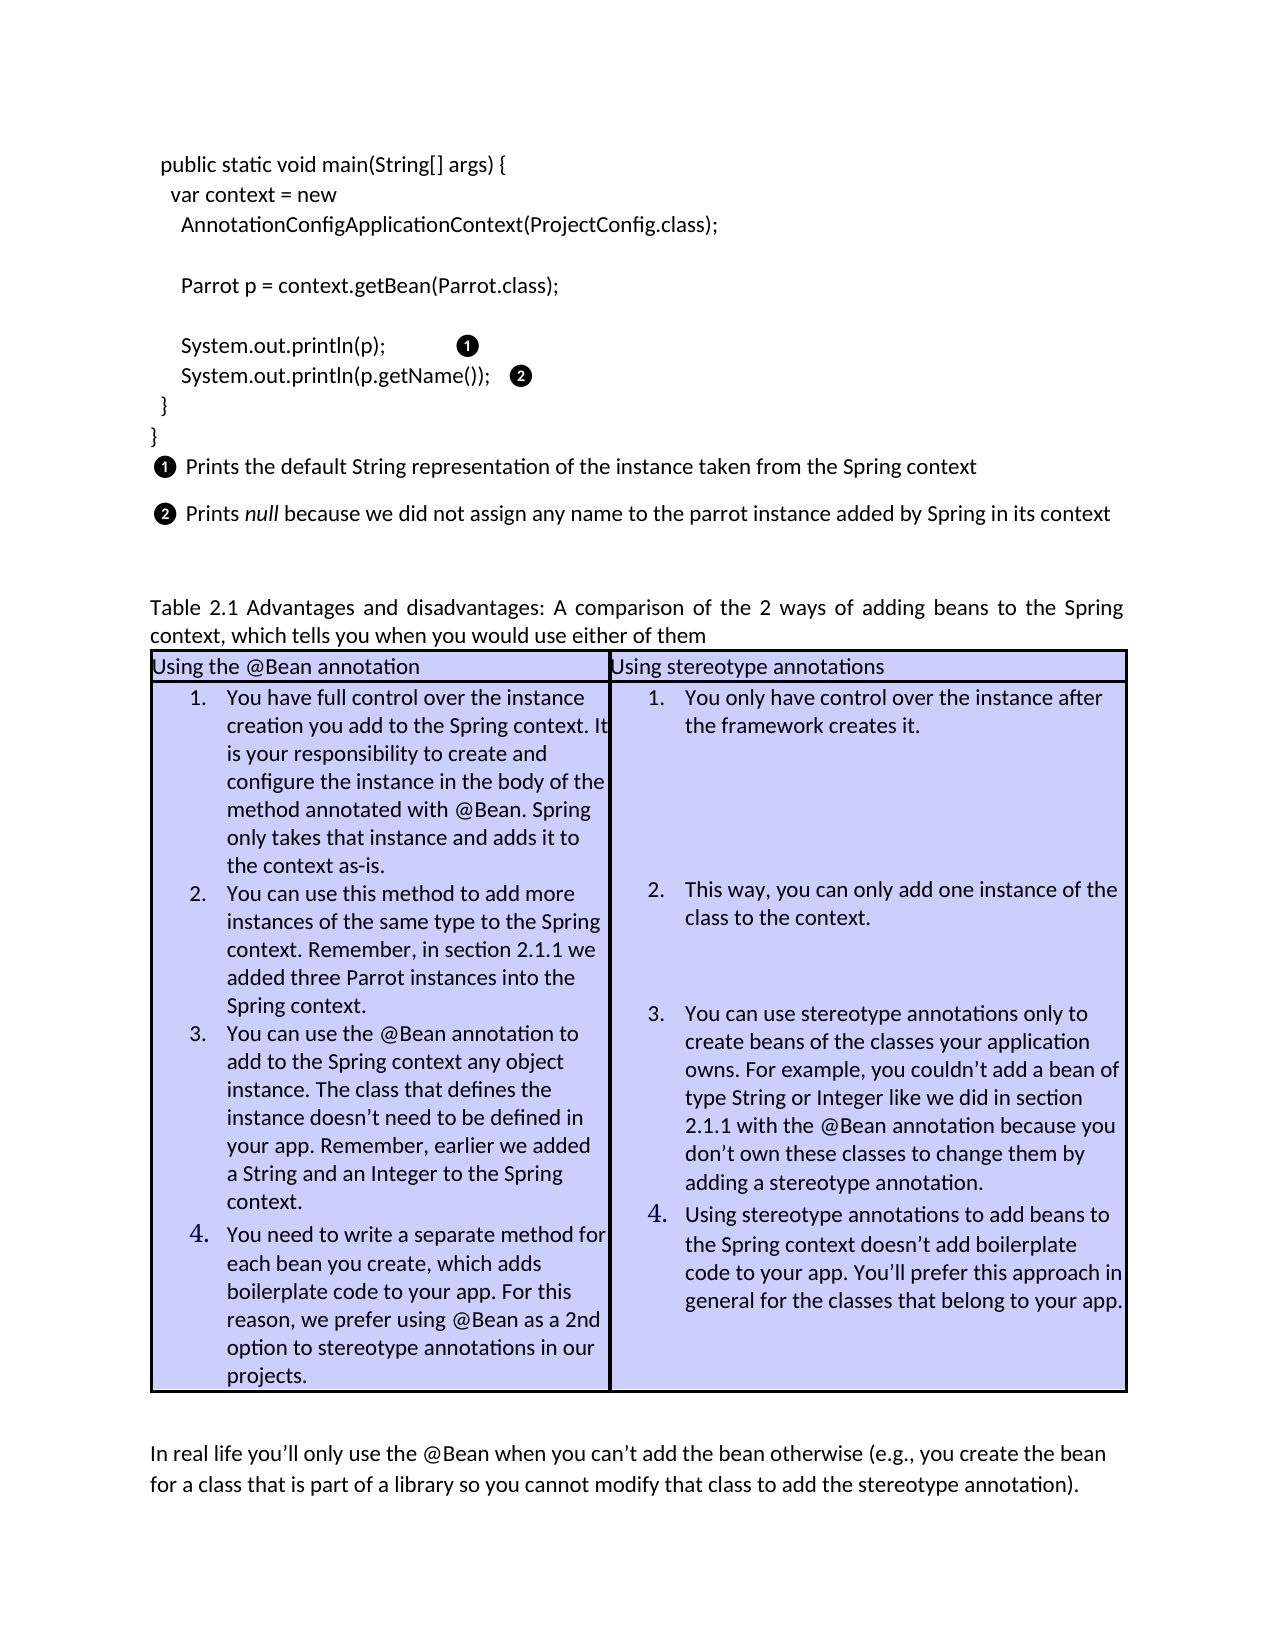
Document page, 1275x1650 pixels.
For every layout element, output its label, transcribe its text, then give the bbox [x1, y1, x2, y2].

text } [150, 422, 1125, 450]
text System.out.println(p); ❶ [150, 331, 1125, 359]
text } [150, 392, 1125, 420]
table_header Using the @Bean annotation [153, 652, 608, 680]
text In real life you’ll only use the @Bean when you can’t add the bean otherwise (e.g., you create the bean for a class that is part of a library so you cannot modify that class to add the stereotype annotation). [150, 1439, 1125, 1498]
table_cell You have full control over the instance creation you add to the Spring context. It is your responsibility to create and configure the instance in the body of the method annotated with @Bean. Spring only takes that instance and adds it to the context as-is. You can use this method to add more instances of the same type to the Spring context. Remember, in section 2.1.1 we added three Parrot instances into the Spring context. You can use the @Bean annotation to add to the Spring context any object instance. The class that defines the instance doesn’t need to be defined in your app. Remember, earlier we added a String and an Integer to the Spring context. You need to write a separate method for each bean you create, which adds boilerplate code to your app. For this reason, we prefer using @Bean as a 2nd option to stereotype annotations in our projects. [153, 683, 608, 1389]
text System.out.println(p.getName()); ❷ [150, 361, 1125, 389]
text Parrot p = context.getBean(Parrot.class); [150, 271, 1125, 299]
table_header Using stereotype annotations [612, 652, 1125, 680]
text ❶ Prints the default String representation of the instance taken from the Spring context [150, 452, 1125, 480]
text AnnotationConfigApplicationContext(ProjectConfig.class); [150, 210, 1125, 238]
table_cell You only have control over the instance after the framework creates it. This way, you can only add one instance of the class to the context. You can use stereotype annotations only to create beans of the classes your application owns. For example, you couldn’t add a bean of type String or Integer like we did in section 2.1.1 with the @Bean annotation because you don’t own these classes to change them by adding a stereotype annotation. Using stereotype annotations to add beans to the Spring context doesn’t add boilerplate code to your app. You’ll prefer this approach in general for the classes that belong to your app. [612, 683, 1125, 1389]
text public static void main(String[] args) { [150, 150, 1125, 178]
text var context = new [150, 180, 1125, 208]
text ❷ Prints null because we did not assign any name to the parrot instance added by Spring in its context [150, 499, 1125, 527]
text Table 2.1 Advantages and disadvantages: A comparison of the 2 ways of adding beans to the Spring context, which tells you when you would use either of them [150, 593, 1125, 649]
